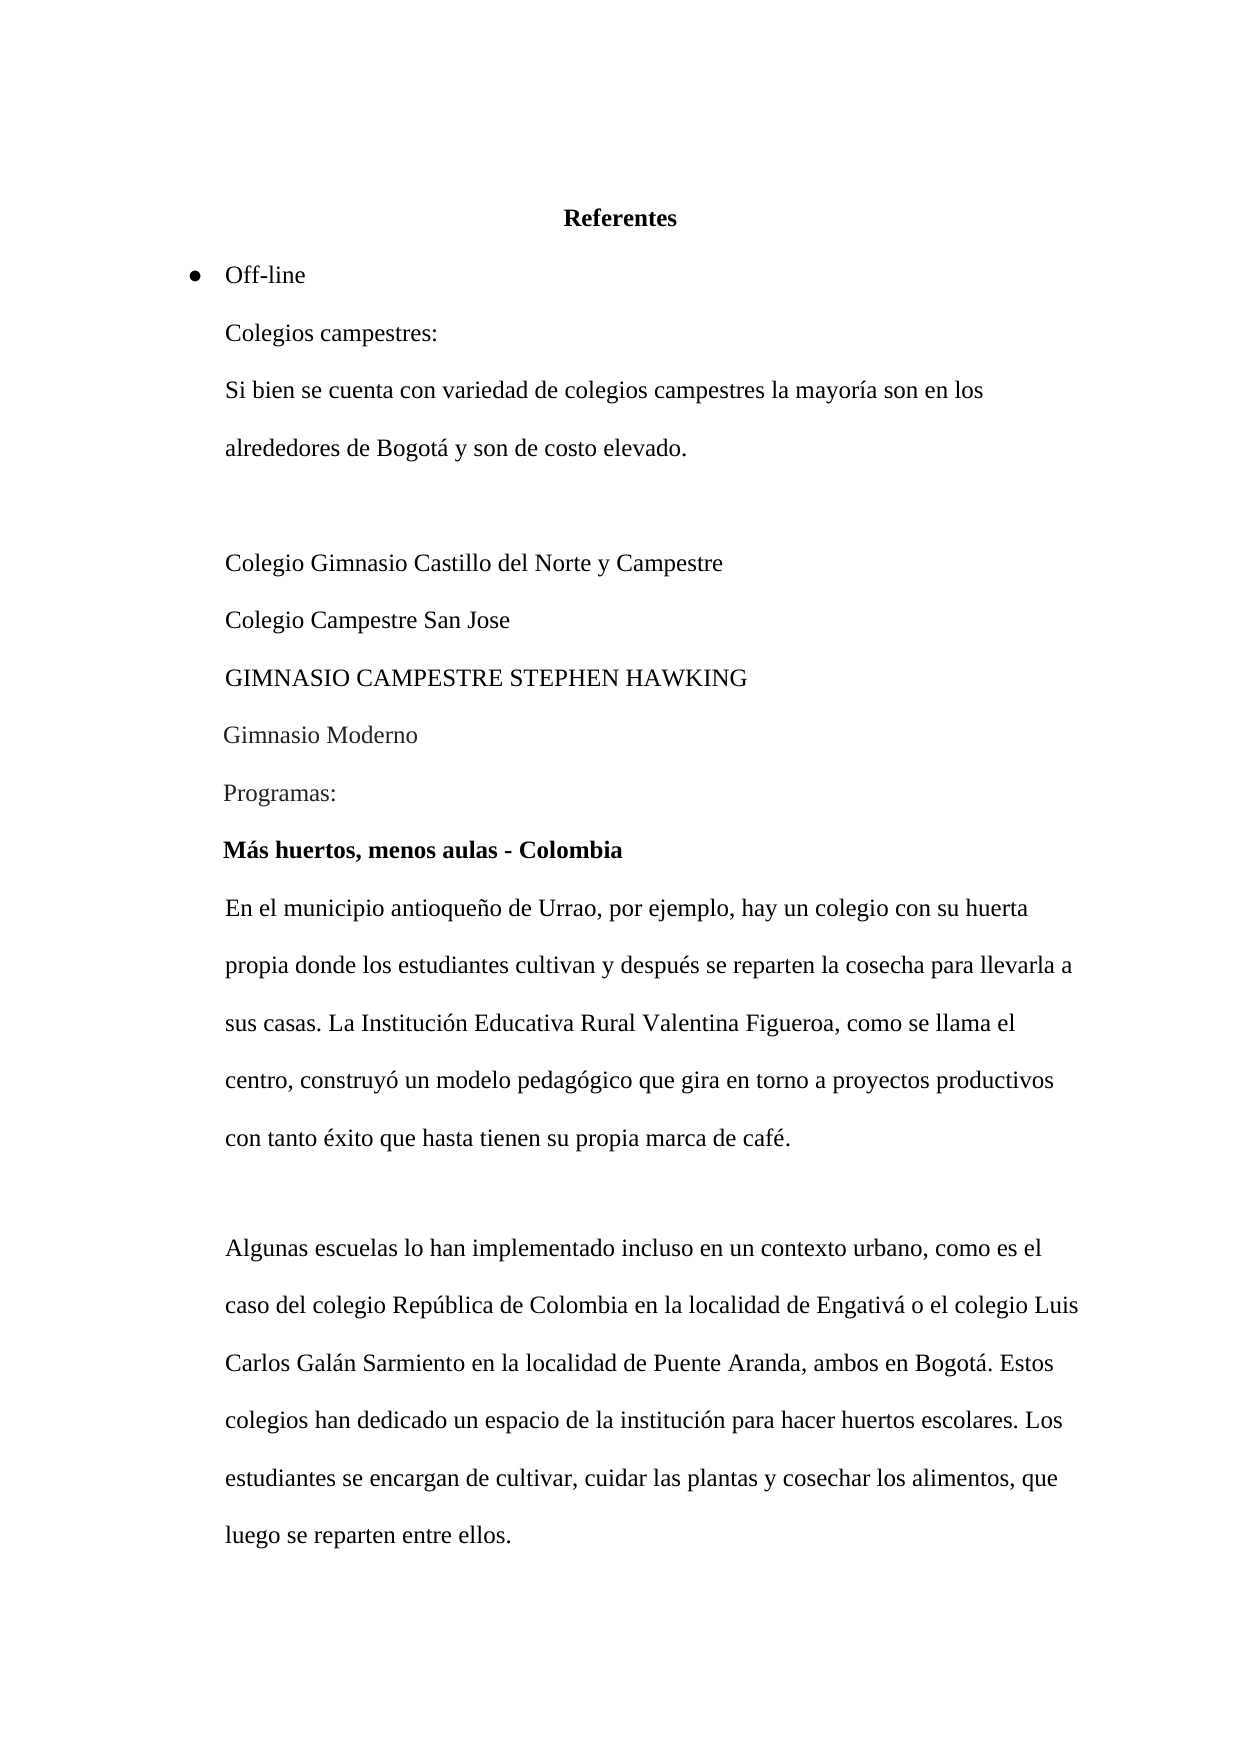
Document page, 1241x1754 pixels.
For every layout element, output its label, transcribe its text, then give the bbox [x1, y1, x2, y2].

text GIMNASIO CAMPESTRE STEPHEN HAWKING [225, 663, 1090, 691]
text Colegio Campestre San Jose [225, 605, 1090, 634]
text Gimnasio Moderno [223, 720, 1090, 749]
text Más huertos, menos aulas - Colombia [223, 835, 1090, 864]
list Off-line [187, 260, 1090, 289]
text Programas: [223, 778, 1090, 806]
text Colegios campestres: [225, 318, 1090, 346]
text En el municipio antioqueño de Urrao, por ejemplo, hay un colegio con su huerta propia donde los estudiantes cultivan y después se reparten la cosecha para llevarla a sus casas. La Institución Educativa Rural Valentina Figueroa, como se llama el centro, construyó un modelo pedagógico que gira en torno a proyectos productivos con tanto éxito que hasta tienen su propia marca de café. [225, 893, 1090, 1151]
text Si bien se cuenta con variedad de colegios campestres la mayoría son en los alrededores de Bogotá y son de costo elevado. [225, 375, 1090, 461]
text Referentes [150, 203, 1090, 231]
text Colegio Gimnasio Castillo del Norte y Campestre [225, 548, 1090, 576]
text Algunas escuelas lo han implementado incluso en un contexto urbano, como es el caso del colegio República de Colombia en la localidad de Engativá o el colegio Luis Carlos Galán Sarmiento en la localidad de Puente Aranda, ambos en Bogotá. Estos colegios han dedicado un espacio de la institución para hacer huertos escolares. Los estudiantes se encargan de cultivar, cuidar las plantas y cosechar los alimentos, que luego se reparten entre ellos. [225, 1233, 1090, 1549]
